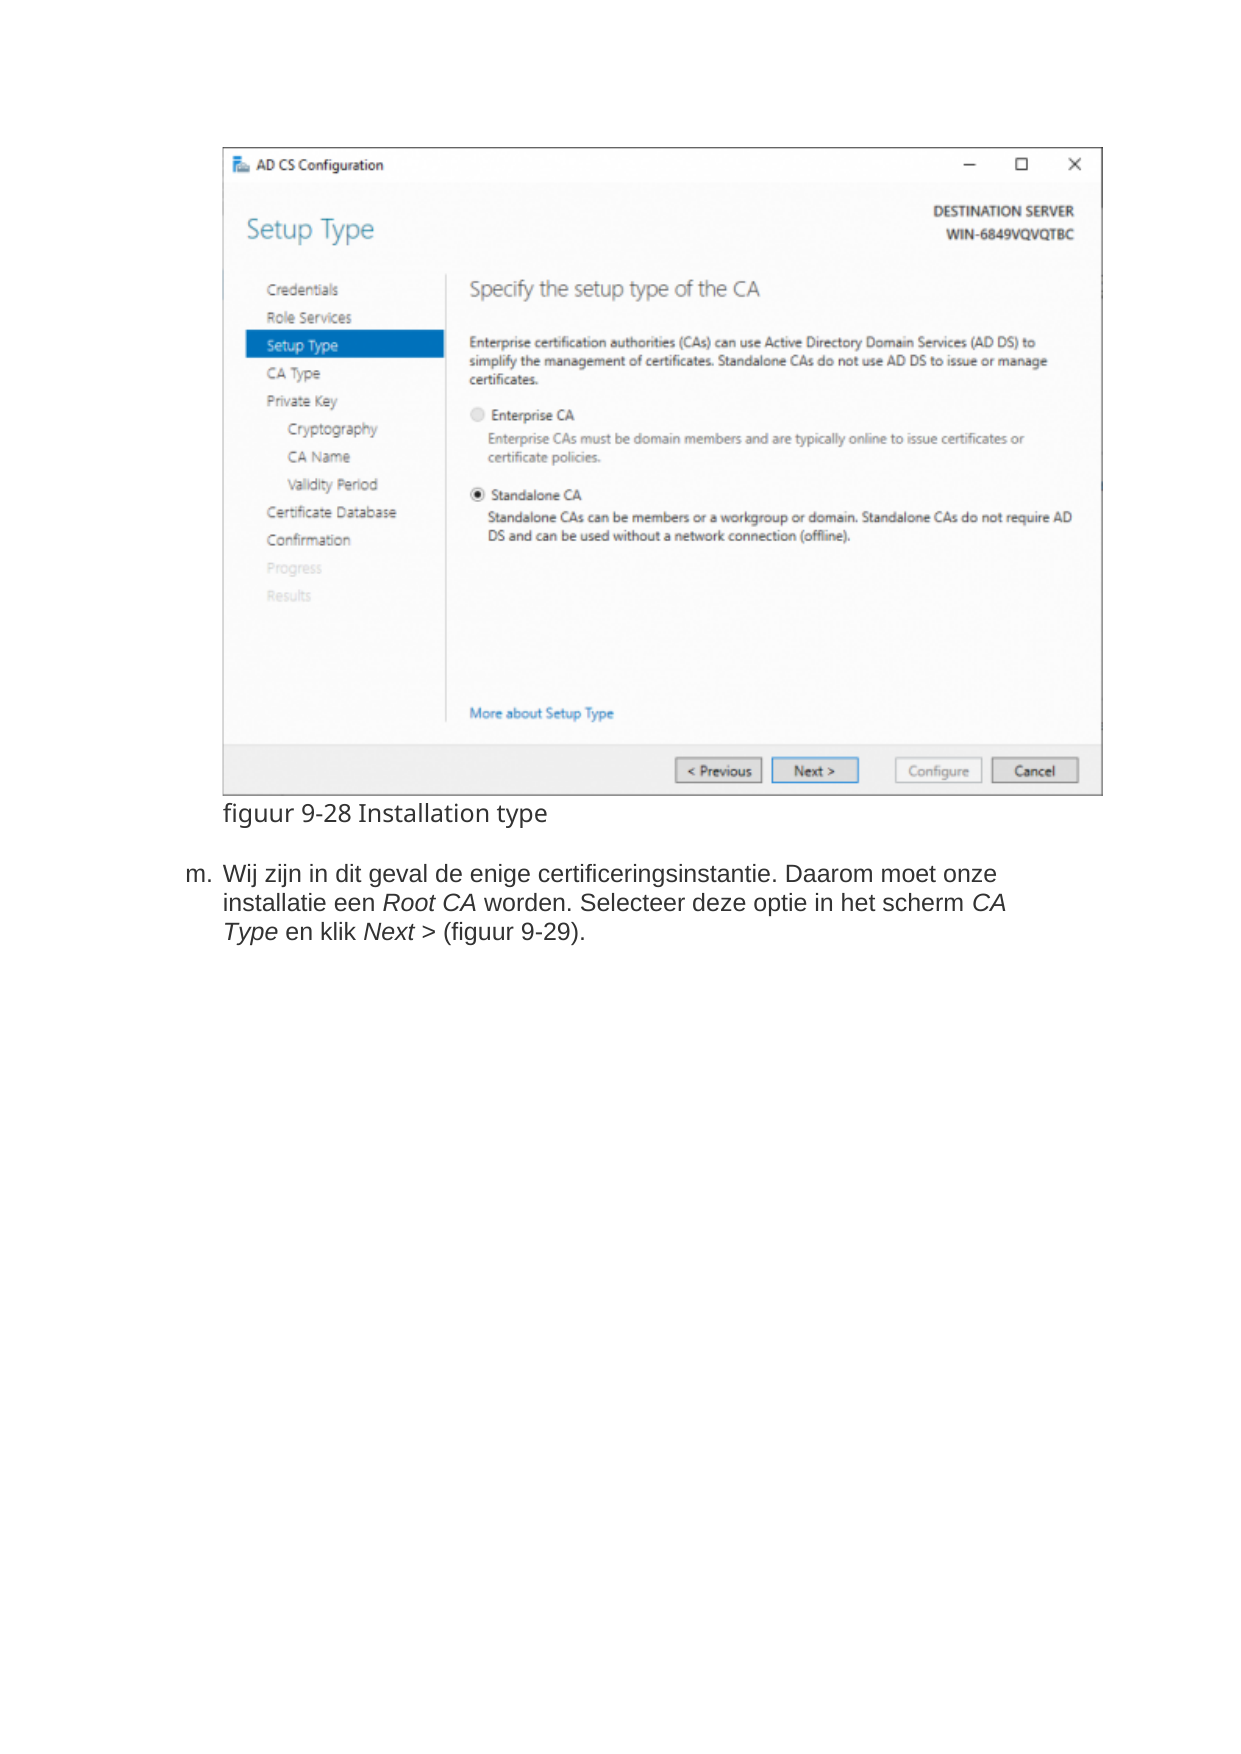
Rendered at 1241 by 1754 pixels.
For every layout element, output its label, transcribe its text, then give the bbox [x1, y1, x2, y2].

list Wij zijn in dit geval de enige certificeringsinstantie. Daarom moet onze installatie een Root CA worden. Selecteer deze optie in het scherm CA Type en klik Next > (figuur 9-29). [185, 859, 1093, 945]
picture [222, 147, 1103, 796]
text figuur 9-28 Installation type [223, 796, 1093, 830]
